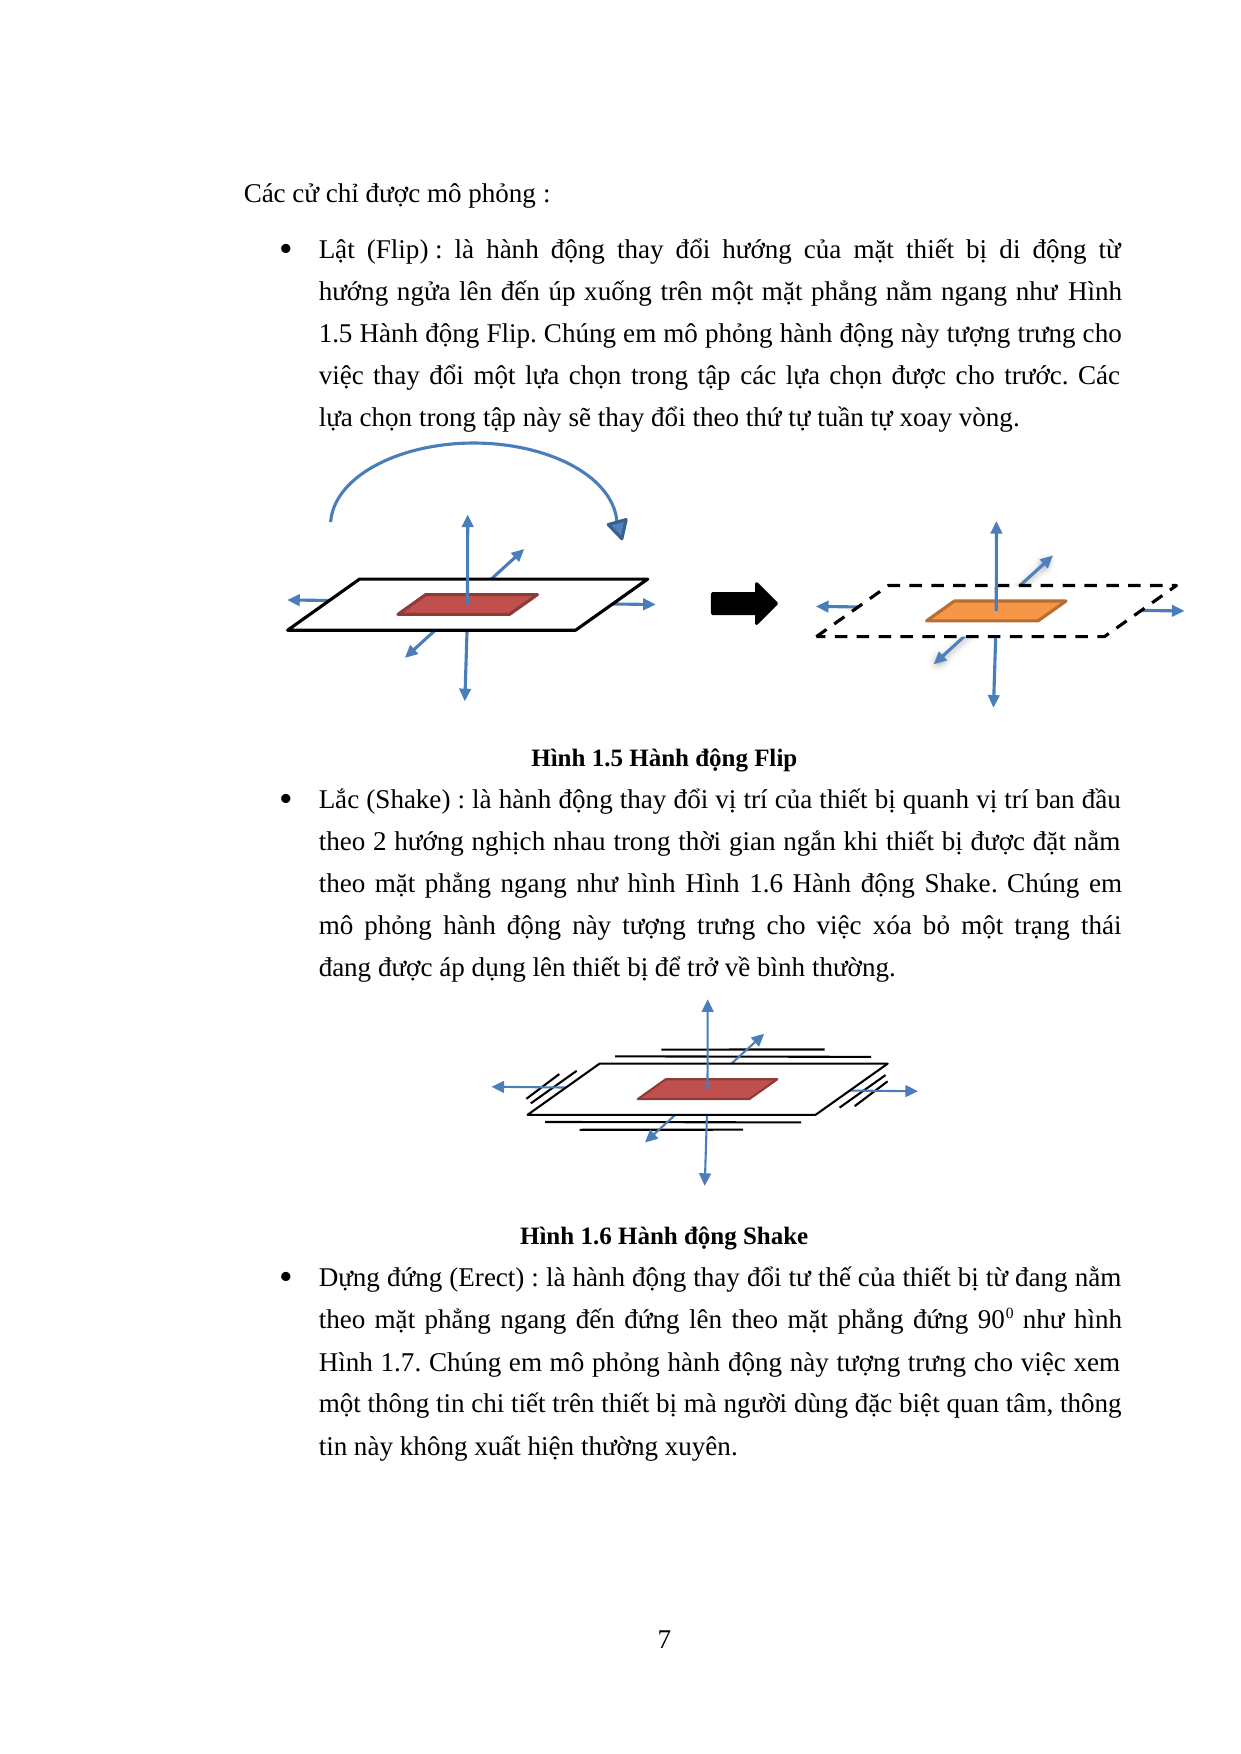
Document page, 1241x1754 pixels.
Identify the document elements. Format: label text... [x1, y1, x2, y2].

list Dựng đứng (Erect) : là hành động thay đổi tư thế của thiết bị từ đang nằm theo mặt phẳng ngang đến đứng lên theo mặt phẳng đứng 900 như hình Hình 1-3. Chúng em mô phỏng hành động này tượng trưng cho việc xem một thông tin chi tiết trên thiết bị mà người dùng đặc biệt quan tâm, thông tin này không xuất hiện thường xuyên. [281, 1262, 1122, 1461]
list Lật (Flip) : là hành động thay đổi hướng của mặt thiết bị di động từ hướng ngửa lên đến úp xuống trên một mặt phẳng nằm ngang như Hình 1-1. Chúng em mô phỏng hành động này tượng trưng cho việc thay đổi một lựa chọn trong tập các lựa chọn được cho trước. Các lựa chọn trong tập này sẽ thay đổi theo thứ tự tuần tự xoay vòng. [281, 233, 1122, 432]
list Lắc (Shake) : là hành động thay đổi vị trí của thiết bị quanh vị trí ban đầu theo 2 hướng nghịch nhau trong thời gian ngắn khi thiết bị được đặt nằm theo mặt phẳng ngang như hình Hình 1-2. Chúng em mô phỏng hành động này tượng trưng cho việc xóa bỏ một trạng thái đang được áp dụng lên thiết bị để trở về bình thường. [281, 783, 1122, 982]
text Các cử chỉ được mô phỏng : [243, 177, 1122, 208]
text Hình 1.5 Hành động Flip [206, 743, 1122, 772]
text Hình 1.6 Hành động Shake [206, 1221, 1122, 1250]
